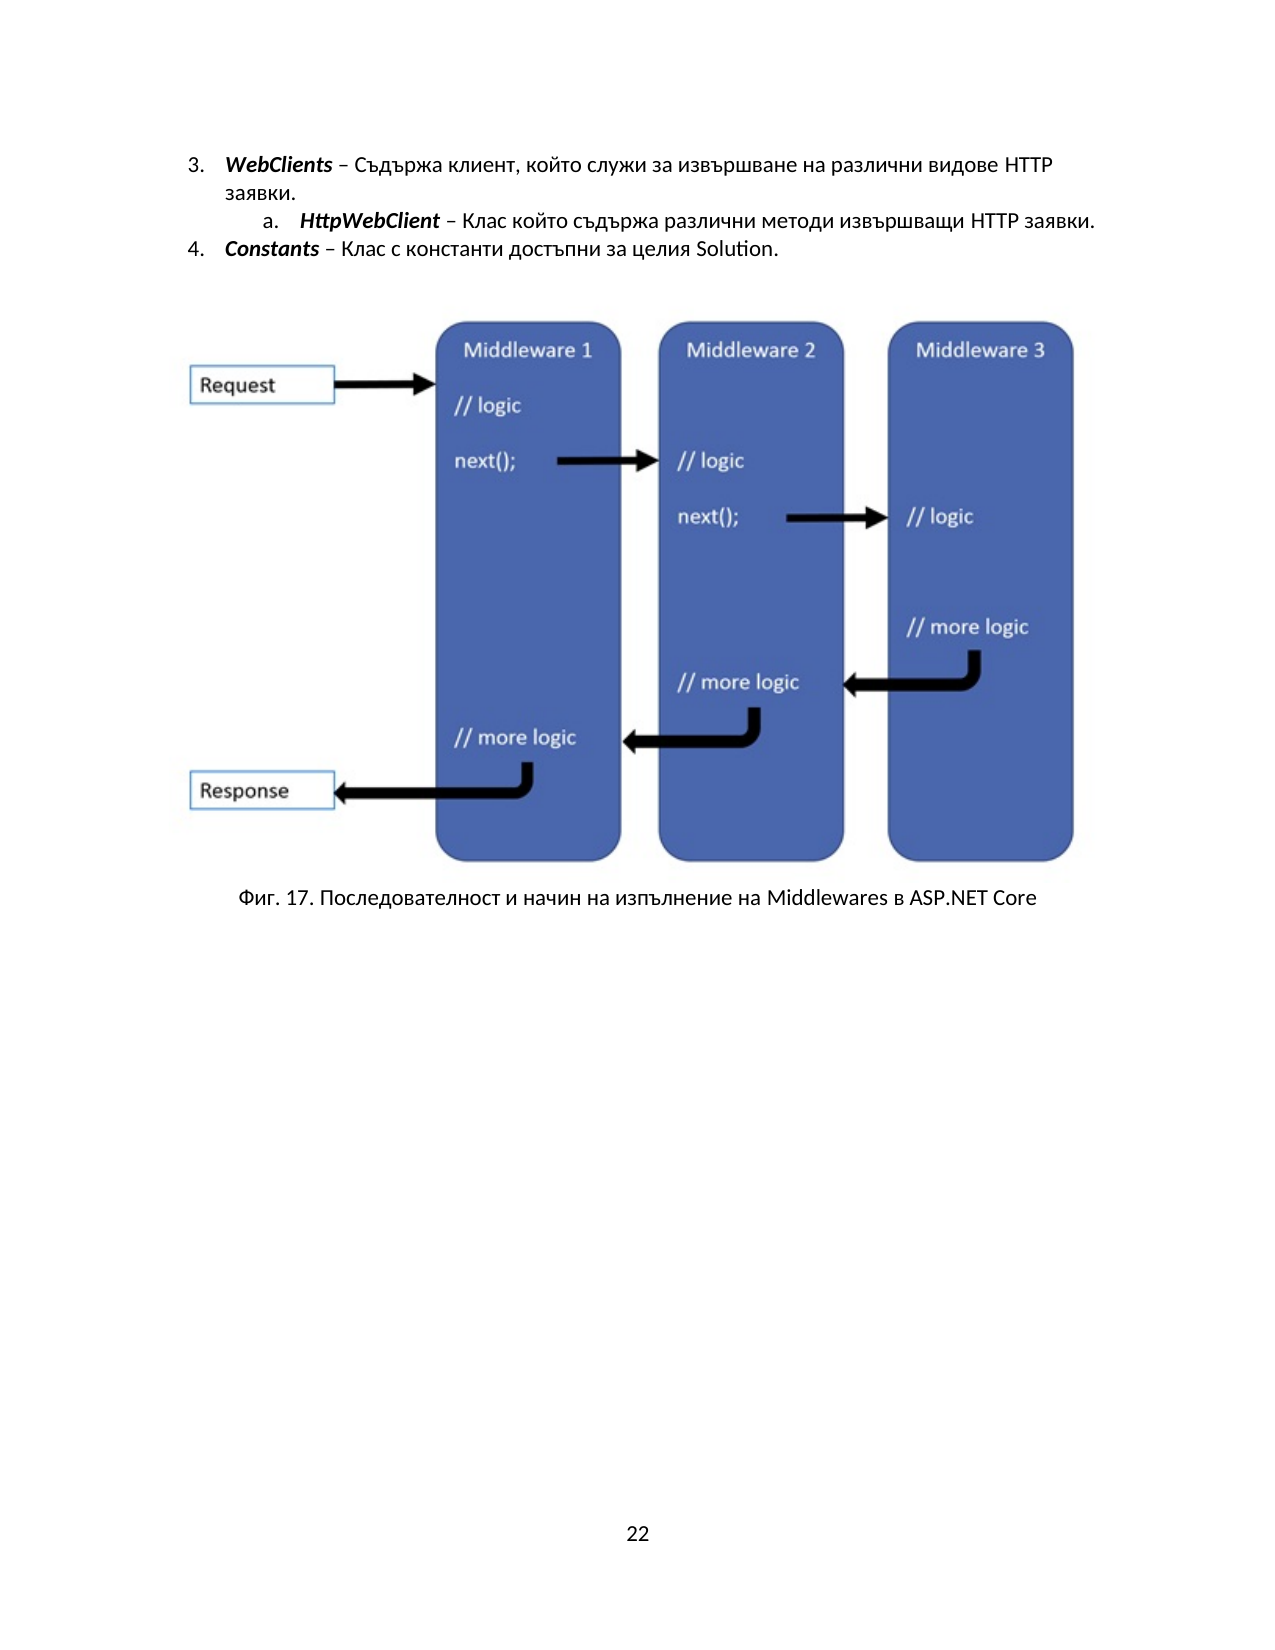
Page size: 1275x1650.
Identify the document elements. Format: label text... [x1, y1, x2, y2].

list WebClients – Съдържа клиент, който служи за извършване на различни видове HTTP заявки. [187, 150, 1125, 206]
list Constants – Клас с константи достъпни за целия Solution. [187, 234, 1125, 262]
picture [168, 282, 1107, 883]
list HttpWebClient – Клас който съдържа различни методи извършващи HTTP заявки. [262, 206, 1125, 234]
